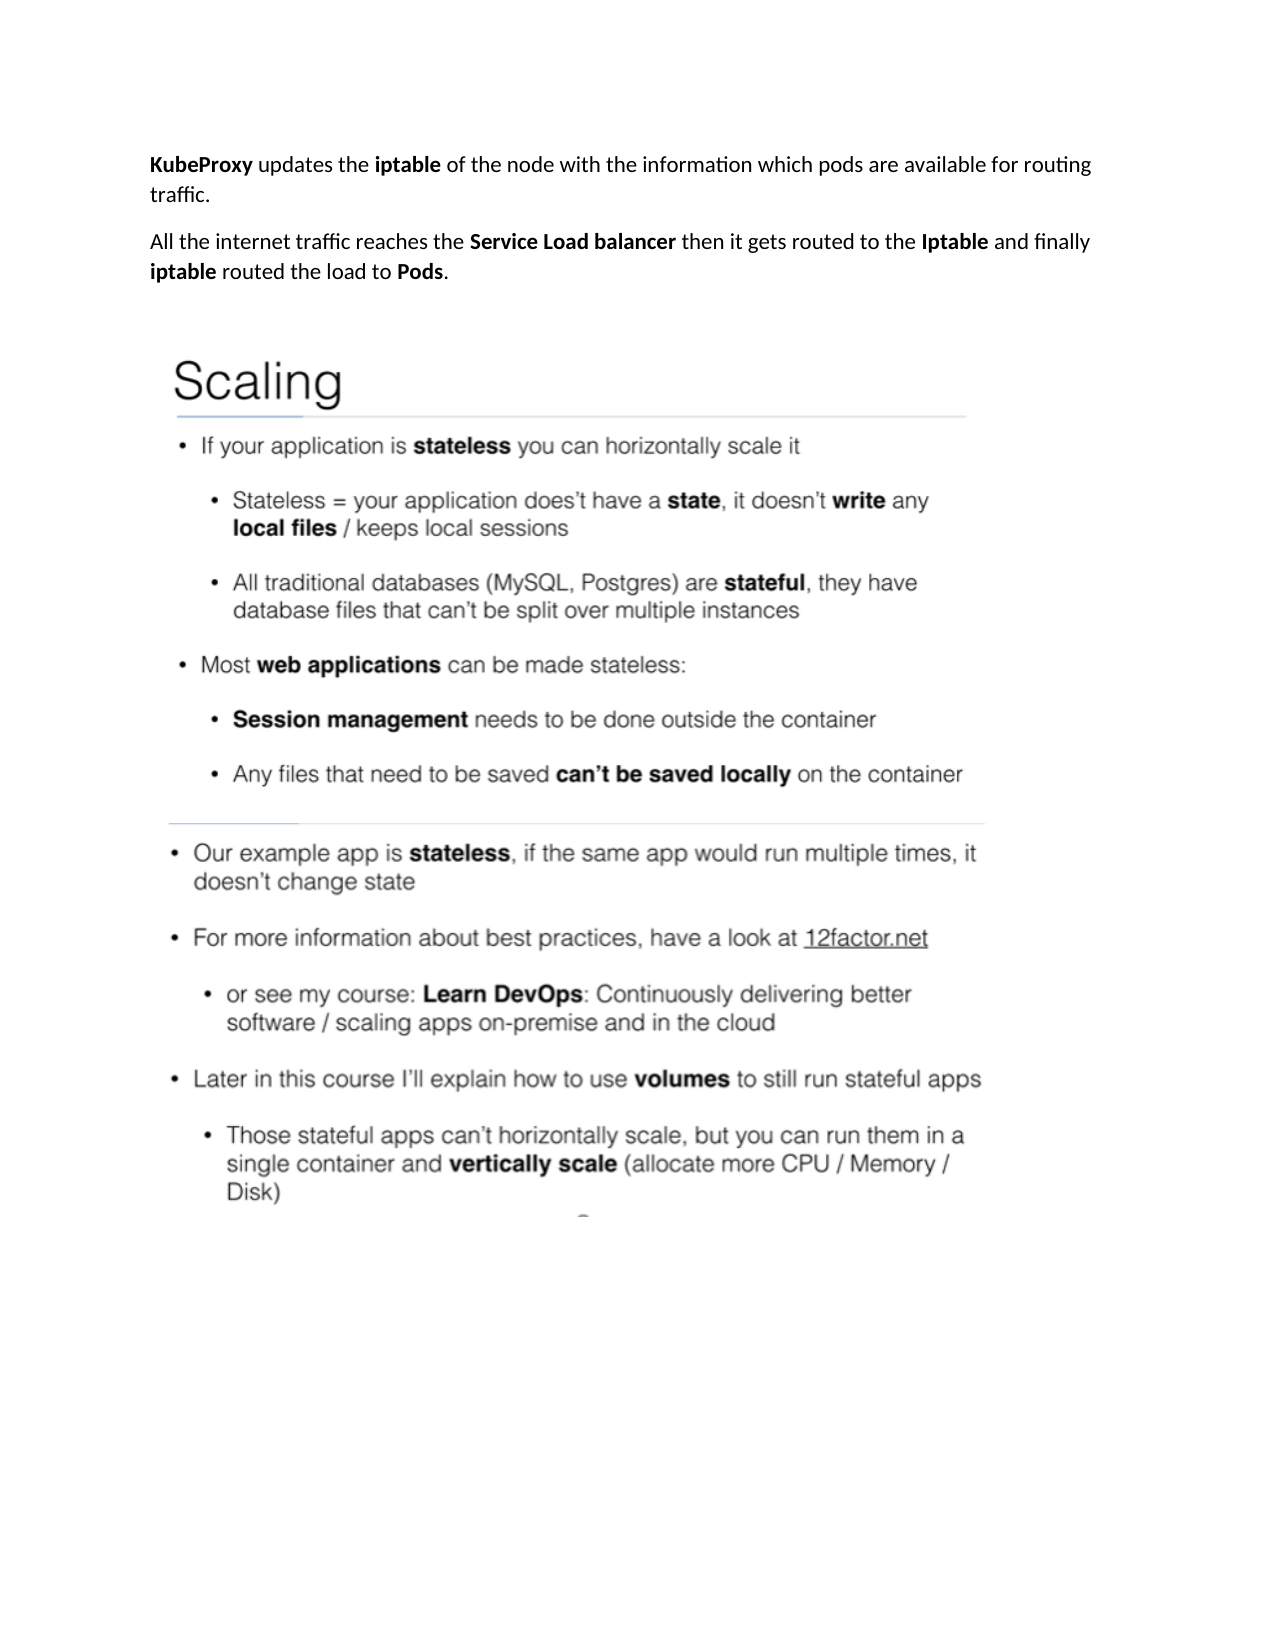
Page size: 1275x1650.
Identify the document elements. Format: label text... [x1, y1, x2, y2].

picture [150, 351, 977, 805]
picture [150, 823, 1018, 1217]
text KubeProxy updates the iptable of the node with the information which pods are available for routing traffic. [150, 150, 1125, 208]
text All the internet traffic reaches the Service Load balancer then it gets routed to the Iptable and finally iptable routed the load to Pods. [150, 227, 1125, 285]
